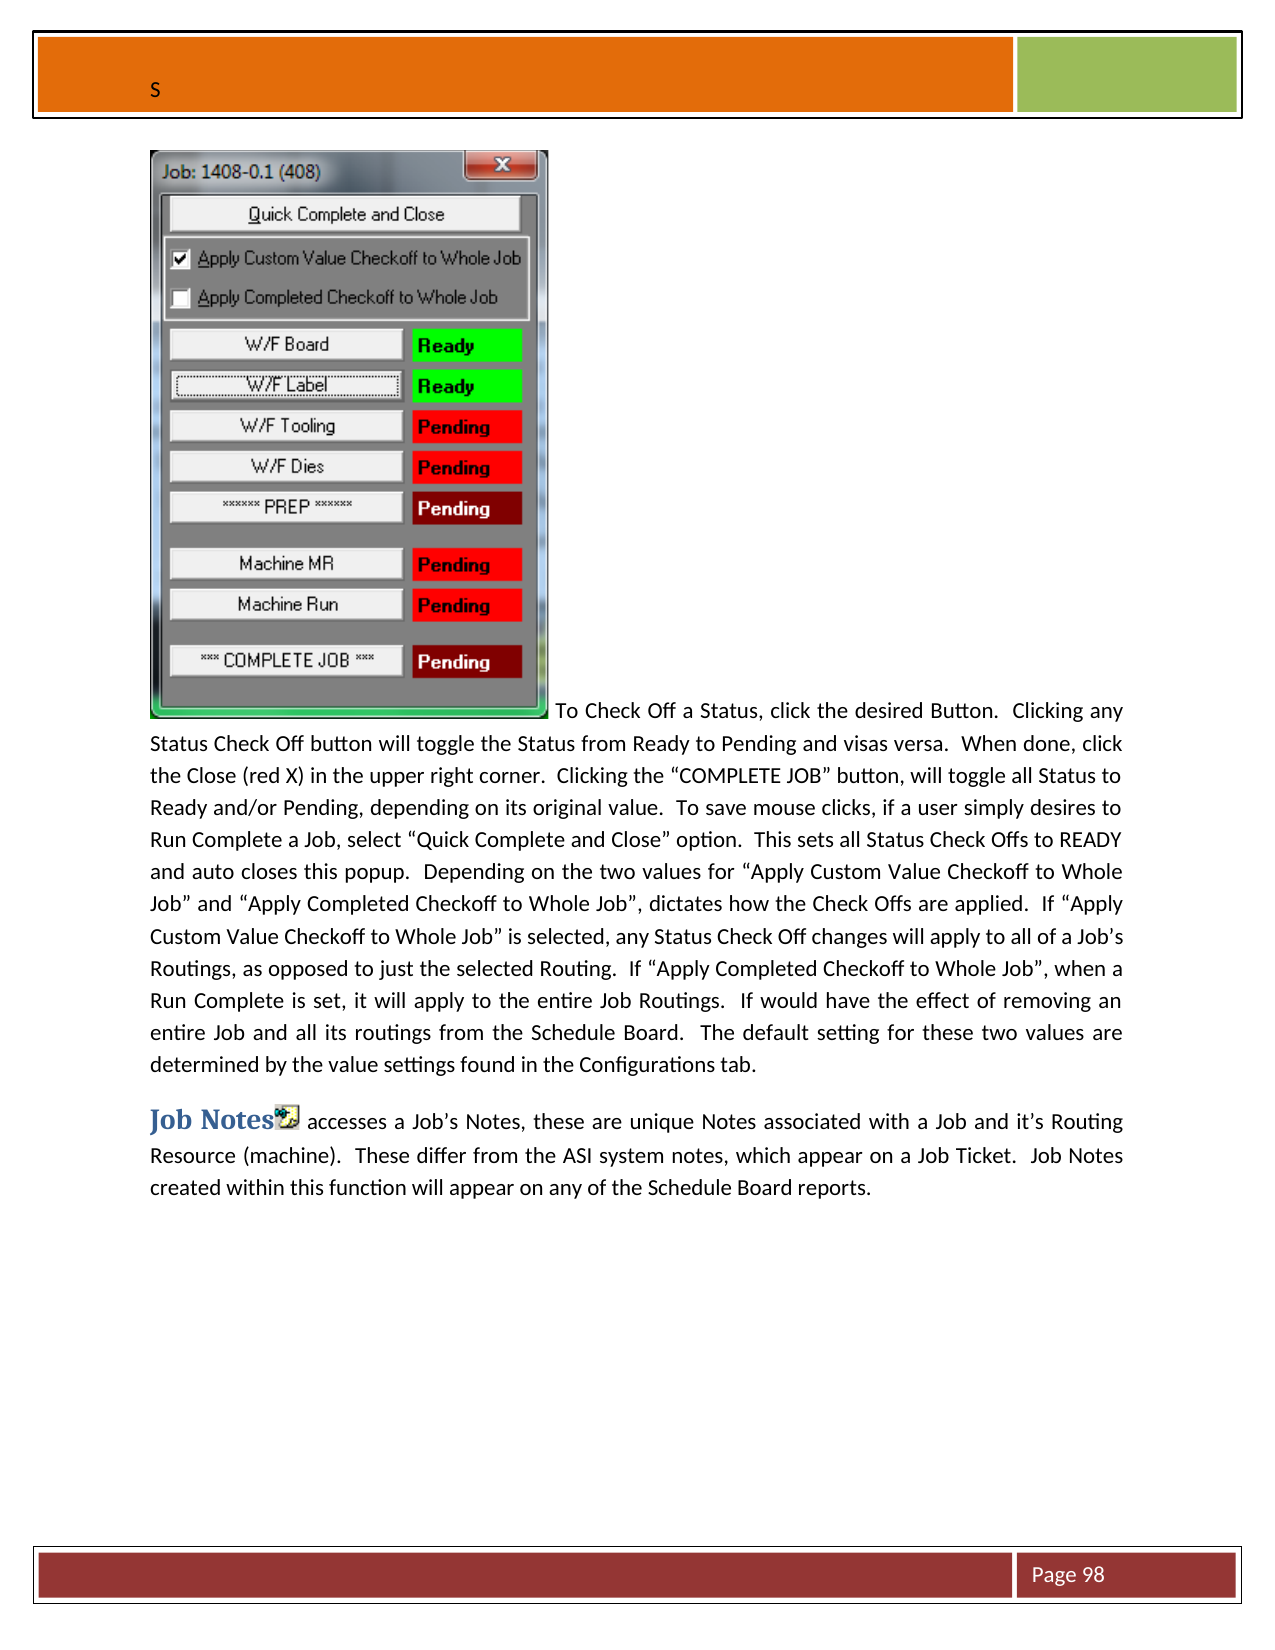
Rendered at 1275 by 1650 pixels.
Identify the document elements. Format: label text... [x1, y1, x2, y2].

picture [274, 1104, 300, 1130]
text Job Notes accesses a Job’s Notes, these are unique Notes associated with a Job and it’s Routing Resource (machine). These differ from the ASI system notes, which appear on a Job Ticket. Job Notes created within this function will appear on any of the Schedule Board reports. [150, 1103, 1125, 1201]
picture [150, 150, 549, 719]
